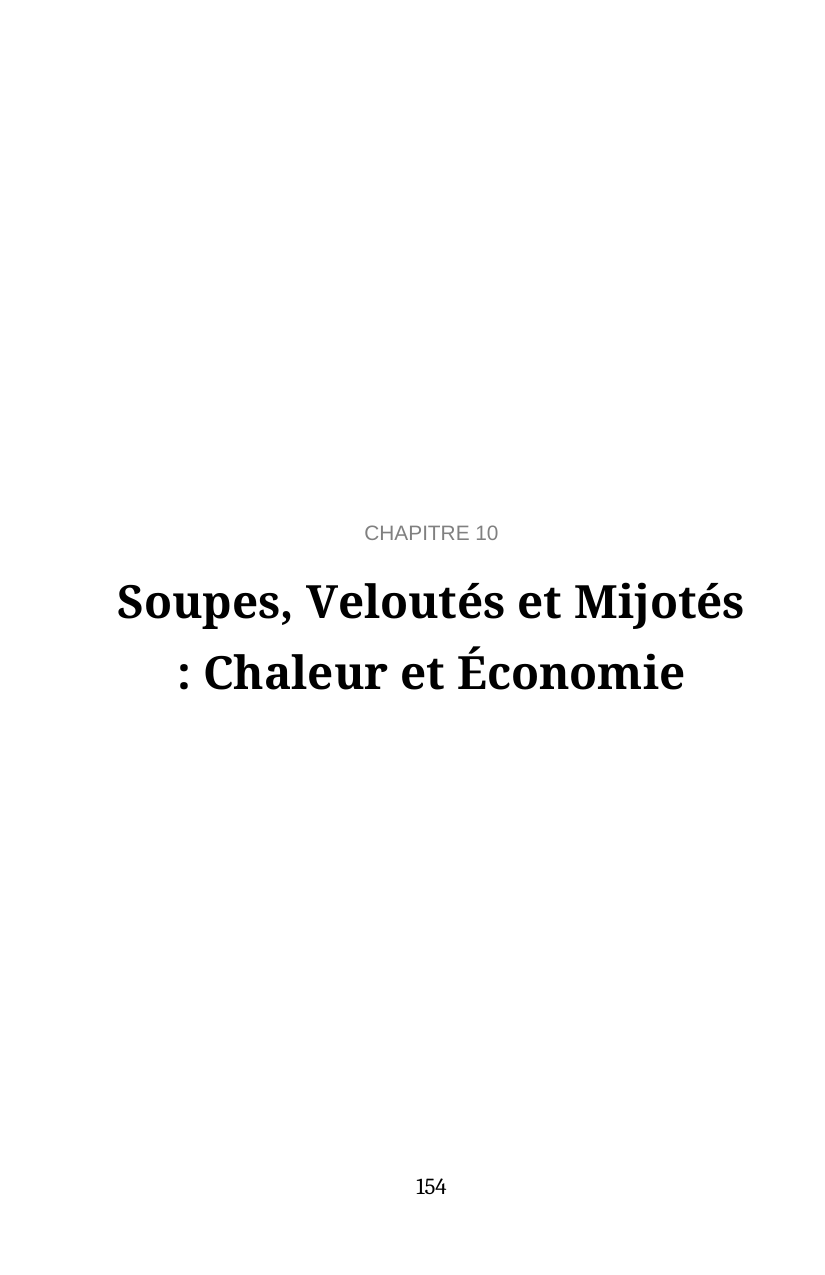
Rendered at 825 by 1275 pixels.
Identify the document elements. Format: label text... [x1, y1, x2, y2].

text CHAPITRE 10 [112, 521, 750, 545]
text Soupes, Veloutés et Mijotés : Chaleur et Économie [112, 569, 750, 703]
